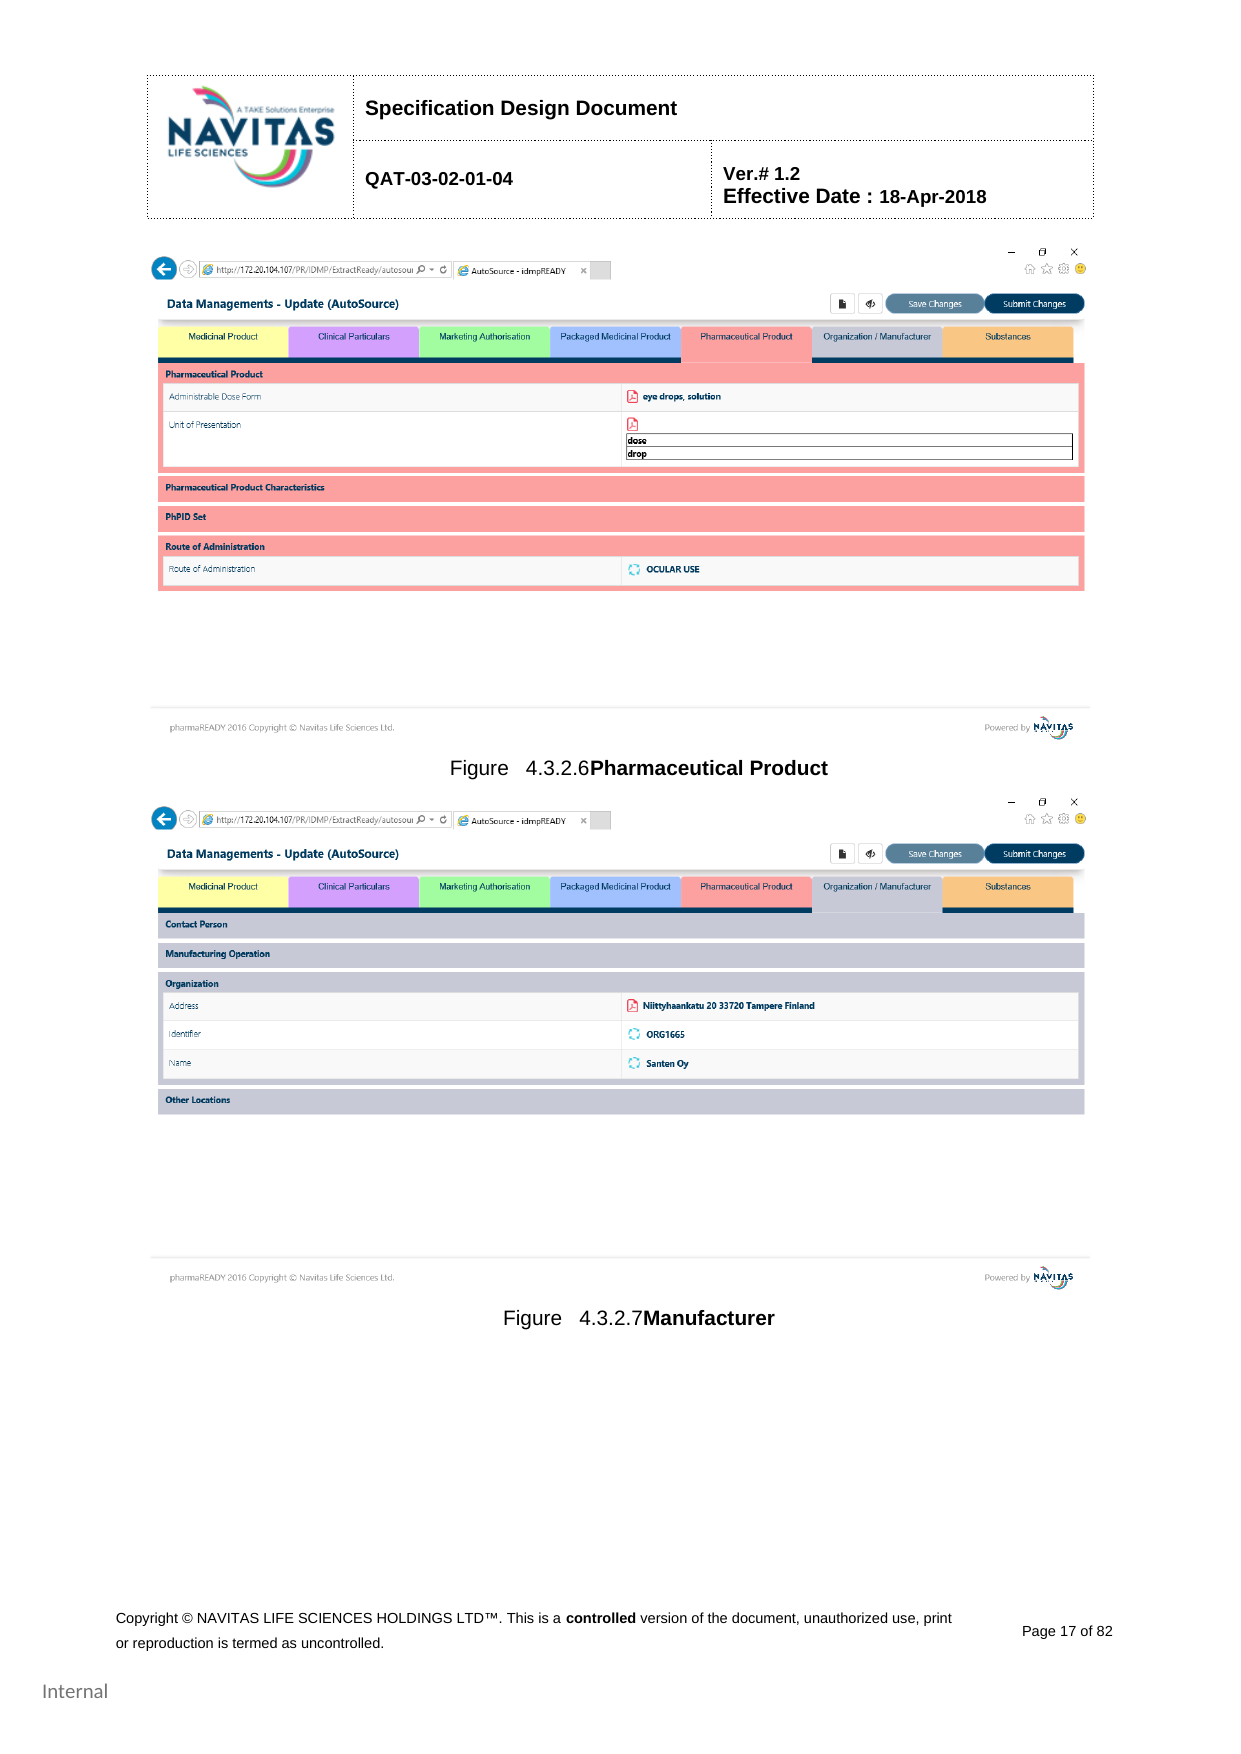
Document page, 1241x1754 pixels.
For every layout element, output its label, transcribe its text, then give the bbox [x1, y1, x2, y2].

picture [150, 792, 1091, 1294]
text Figure 4.3.2.6Pharmaceutical Product [187, 756, 1090, 780]
picture [157, 82, 342, 194]
text Figure 4.3.2.7Manufacturer [187, 1306, 1090, 1330]
picture [150, 242, 1091, 744]
